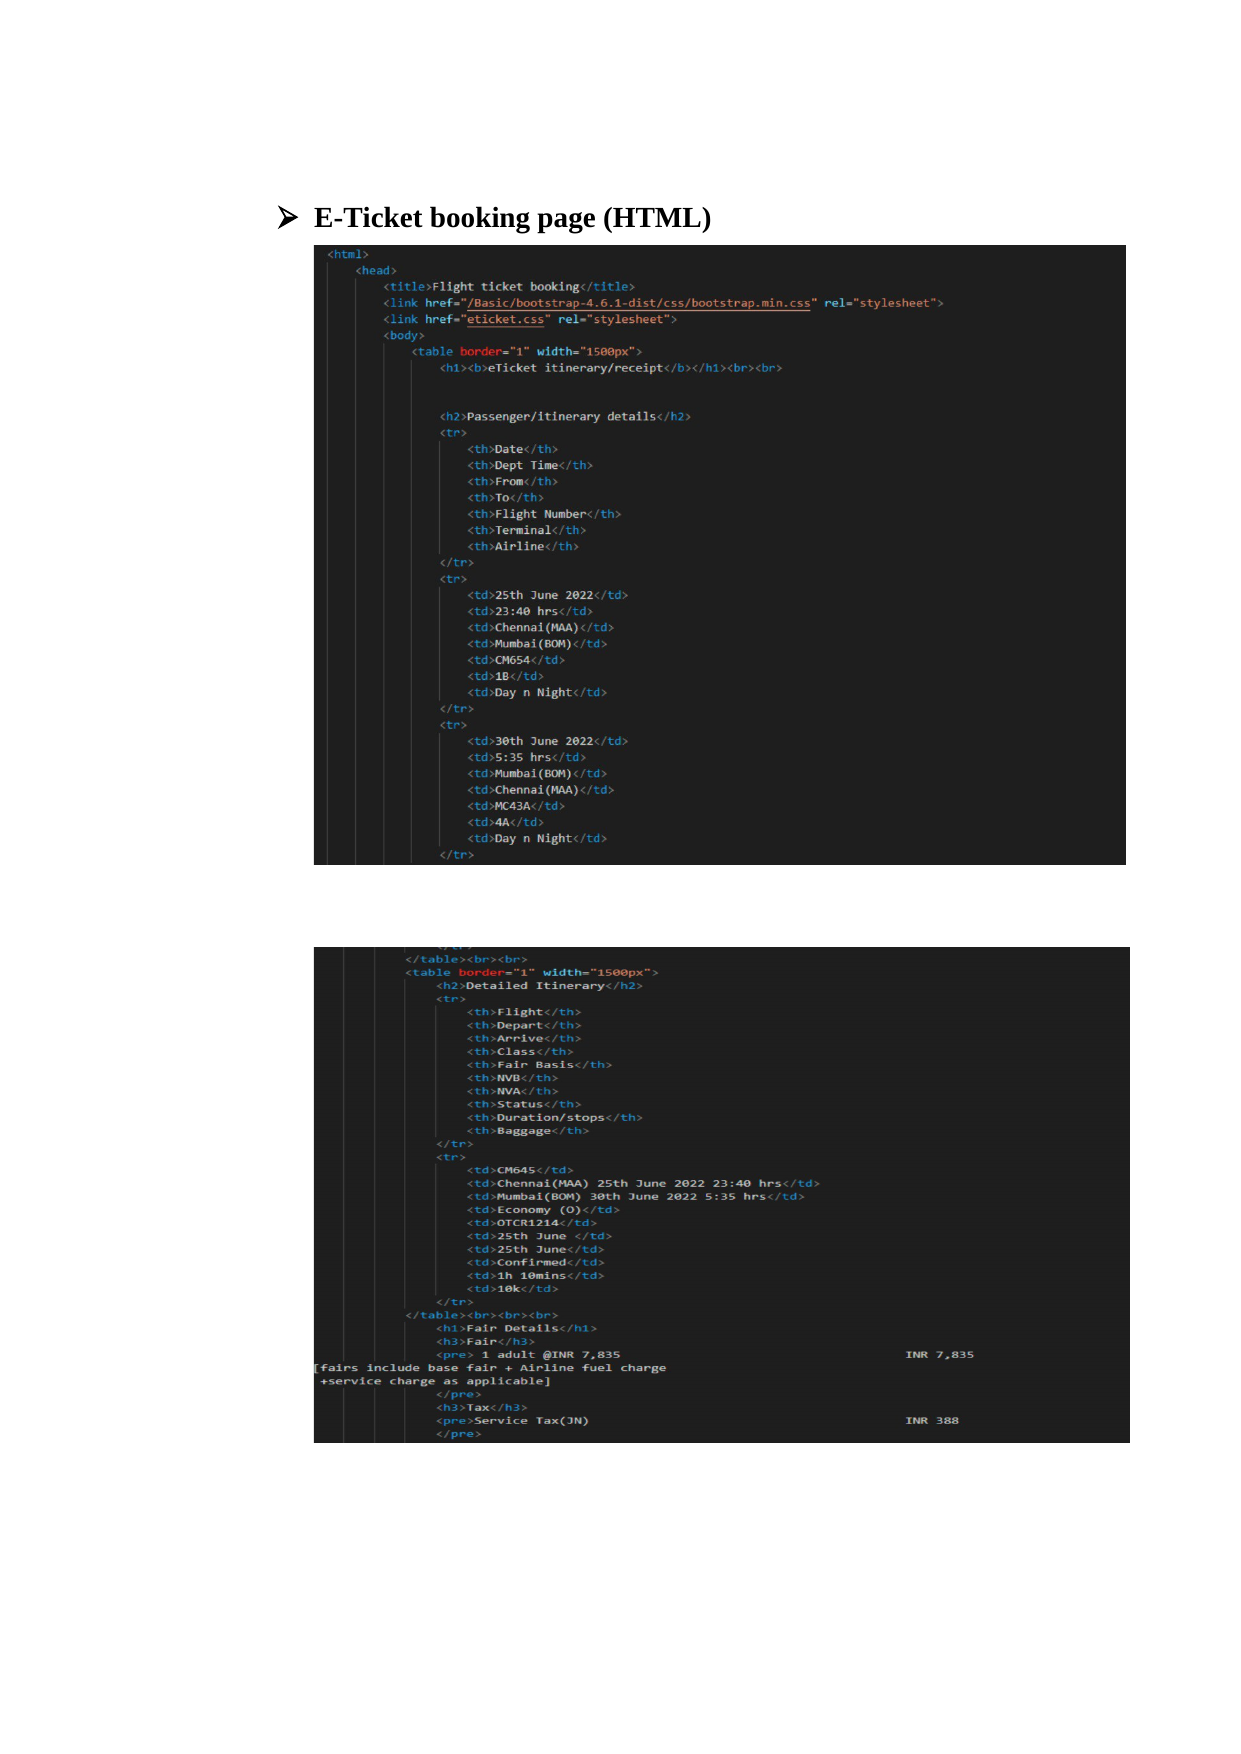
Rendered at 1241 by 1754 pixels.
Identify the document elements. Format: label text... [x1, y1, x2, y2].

picture [313, 245, 1126, 865]
picture [313, 947, 1130, 1443]
list E-Ticket booking page (HTML) [276, 200, 1090, 234]
